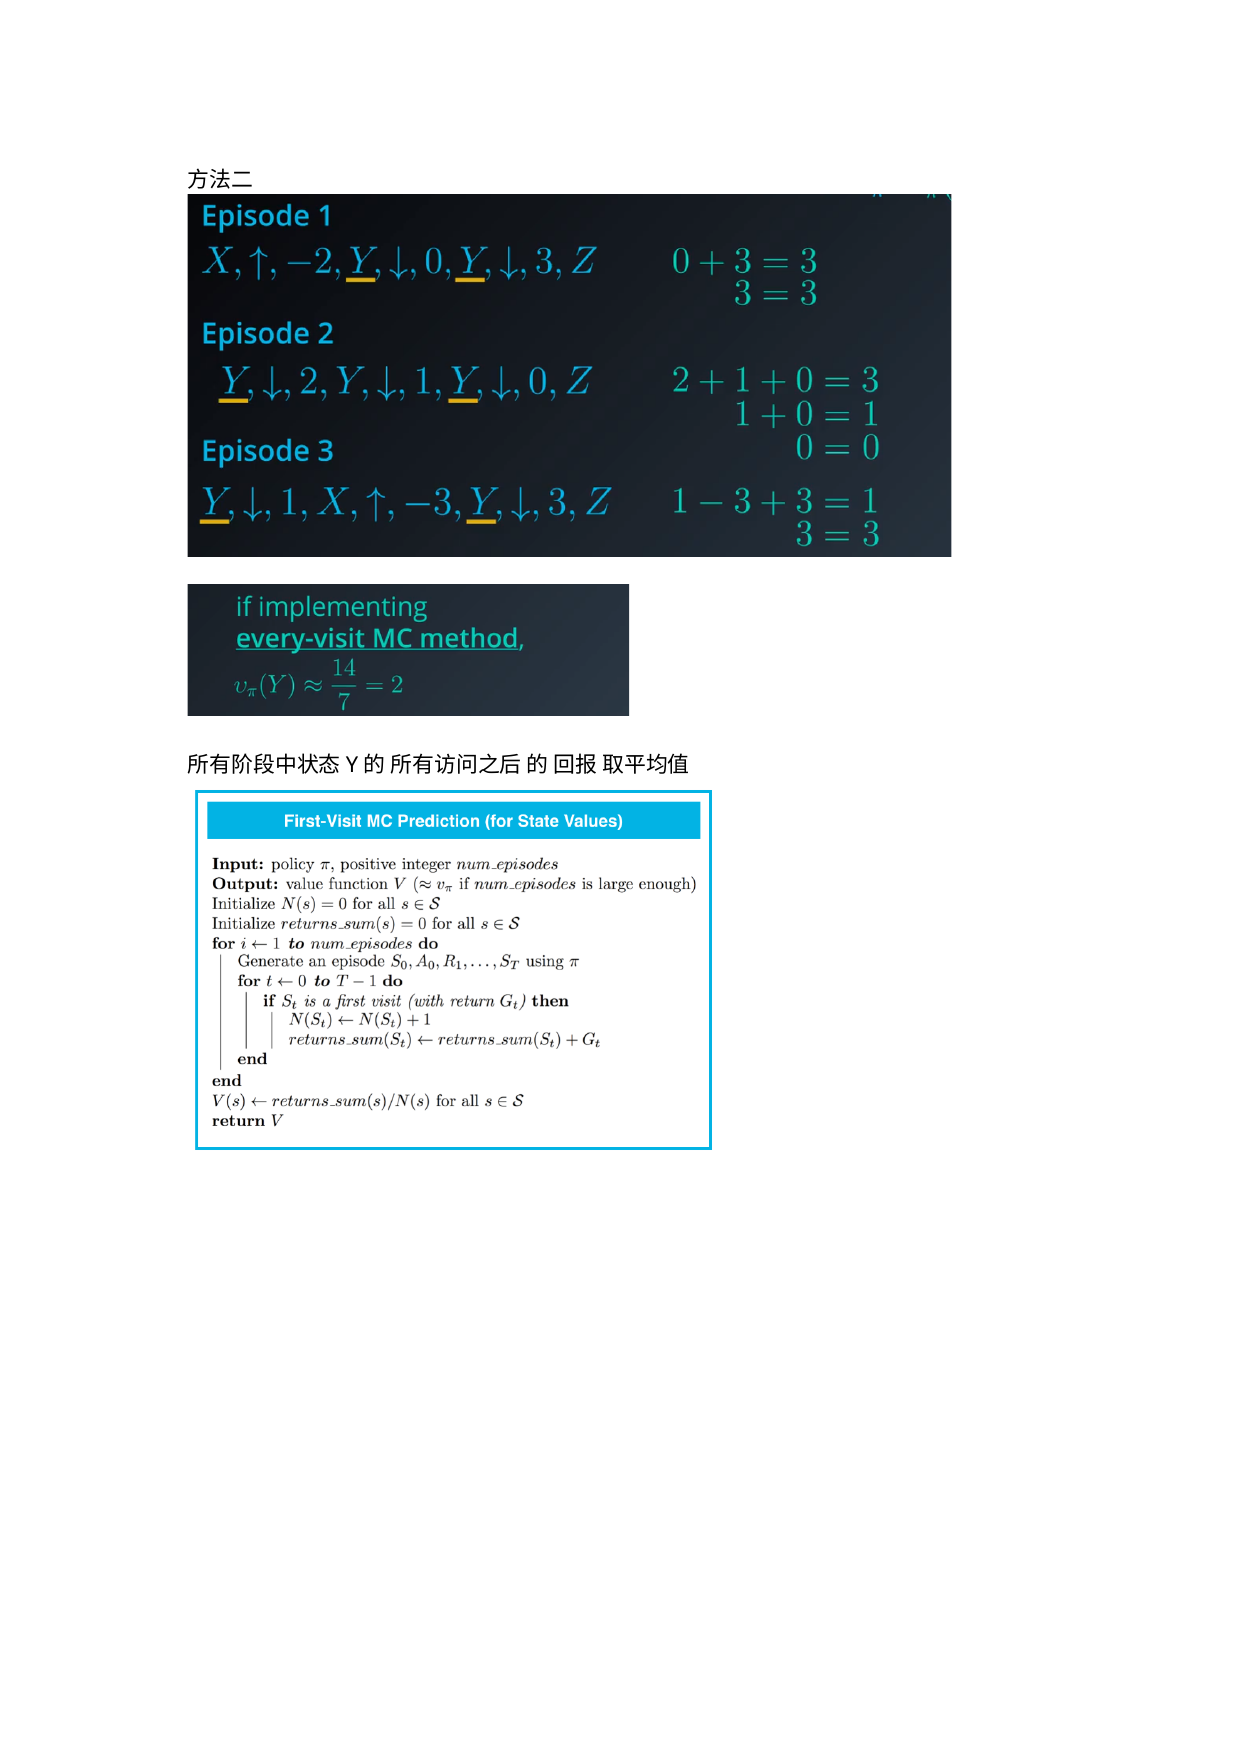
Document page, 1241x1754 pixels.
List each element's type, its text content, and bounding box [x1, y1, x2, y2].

text 方法二 [187, 162, 1053, 194]
picture [187, 584, 630, 716]
picture [187, 779, 717, 1154]
text 所有阶段中状态 Y 的 所有访问之后 的 回报 取平均值 [187, 747, 1053, 779]
picture [187, 194, 952, 557]
